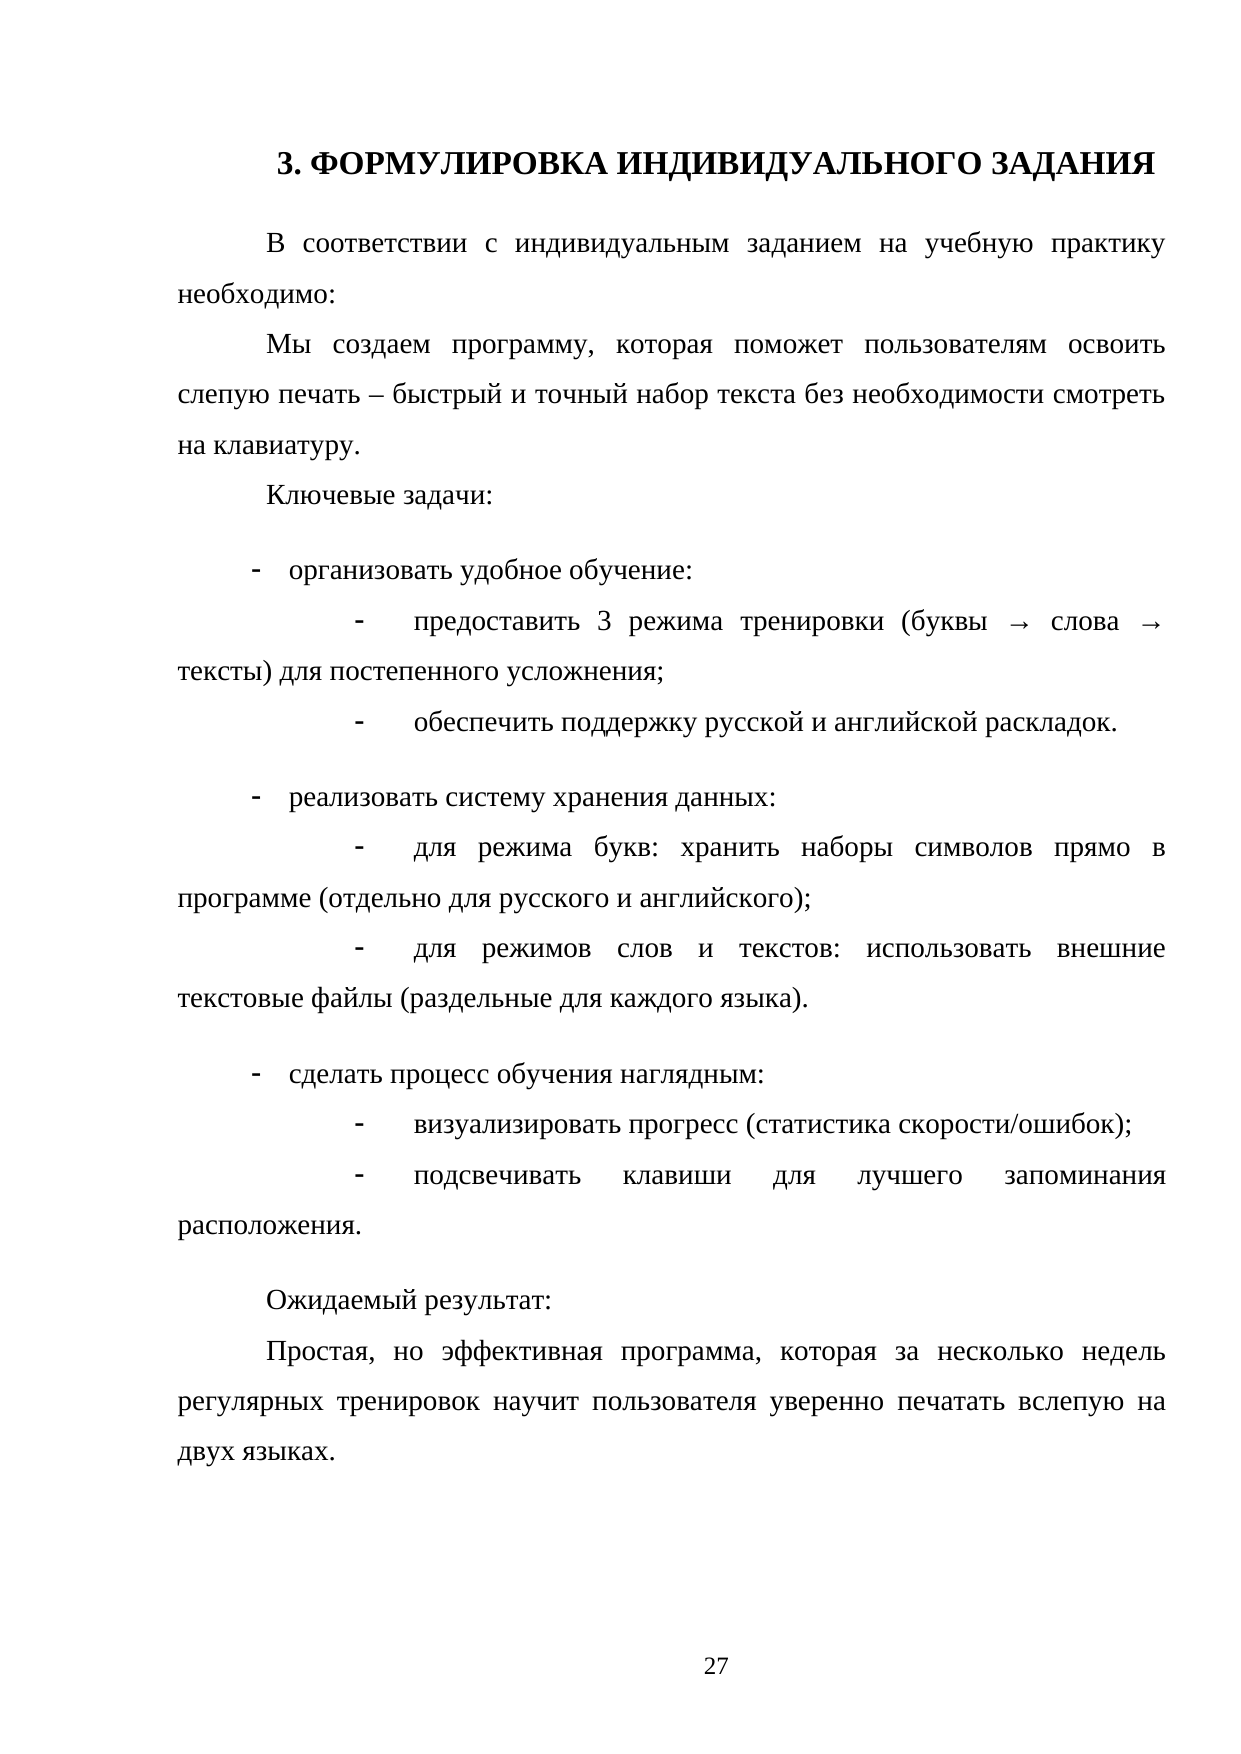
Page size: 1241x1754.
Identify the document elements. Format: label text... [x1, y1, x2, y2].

list обеспечить поддержку русской и английской раскладок. [177, 704, 1167, 737]
text Ожидаемый результат: [177, 1282, 1167, 1316]
list сделать процесс обучения наглядным: [251, 1056, 1167, 1089]
text В соответствии с индивидуальным заданием на учебную практику необходимо: [177, 226, 1167, 309]
text Простая, но эффективная программа, которая за несколько недель регулярных тренировок научит пользователя уверенно печатать вслепую на двух языках. [177, 1333, 1167, 1467]
subtitle 3. ФОРМУЛИРОВКА ИНДИВИДУАЛЬНОГО ЗАДАНИЯ [177, 143, 1167, 181]
list для режима букв: хранить наборы символов прямо в программе (отдельно для русского и английского); [177, 829, 1167, 913]
list подсвечивать клавиши для лучшего запоминания расположения. [177, 1157, 1167, 1241]
list реализовать систему хранения данных: [251, 779, 1167, 813]
list предоставить 3 режима тренировки (буквы → слова → тексты) для постепенного усложнения; [177, 603, 1167, 687]
list организовать удобное обучение: [251, 552, 1167, 586]
list визуализировать прогресс (статистика скорости/ошибок); [177, 1106, 1167, 1140]
text Ключевые задачи: [177, 477, 1167, 511]
list для режимов слов и текстов: использовать внешние текстовые файлы (раздельные для каждого языка). [177, 930, 1167, 1014]
text Мы создаем программу, которая поможет пользователям освоить слепую печать – быстрый и точный набор текста без необходимости смотреть на клавиатуру. [177, 326, 1167, 460]
